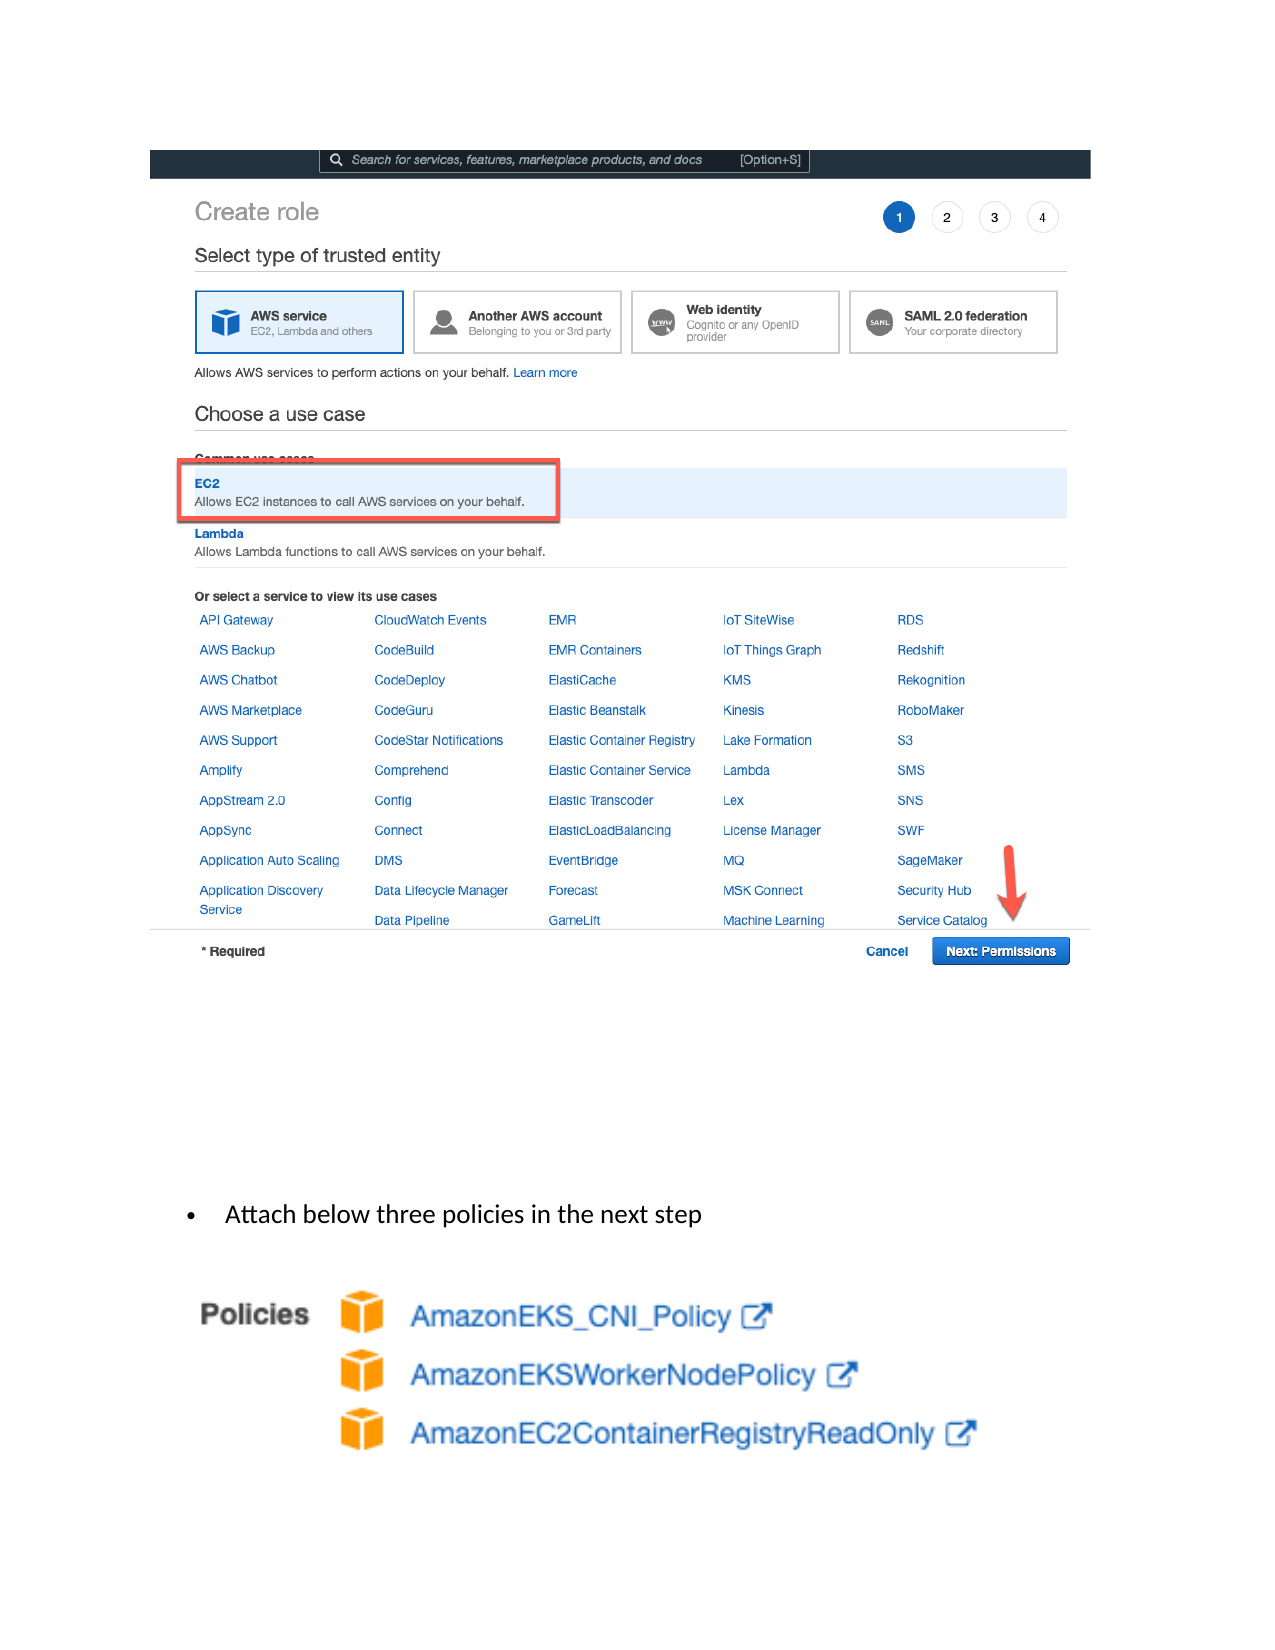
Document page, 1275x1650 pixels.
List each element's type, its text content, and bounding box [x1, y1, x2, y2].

picture [150, 1258, 1044, 1490]
picture [150, 150, 1091, 968]
list Attach below three policies in the next step [187, 1197, 1125, 1230]
